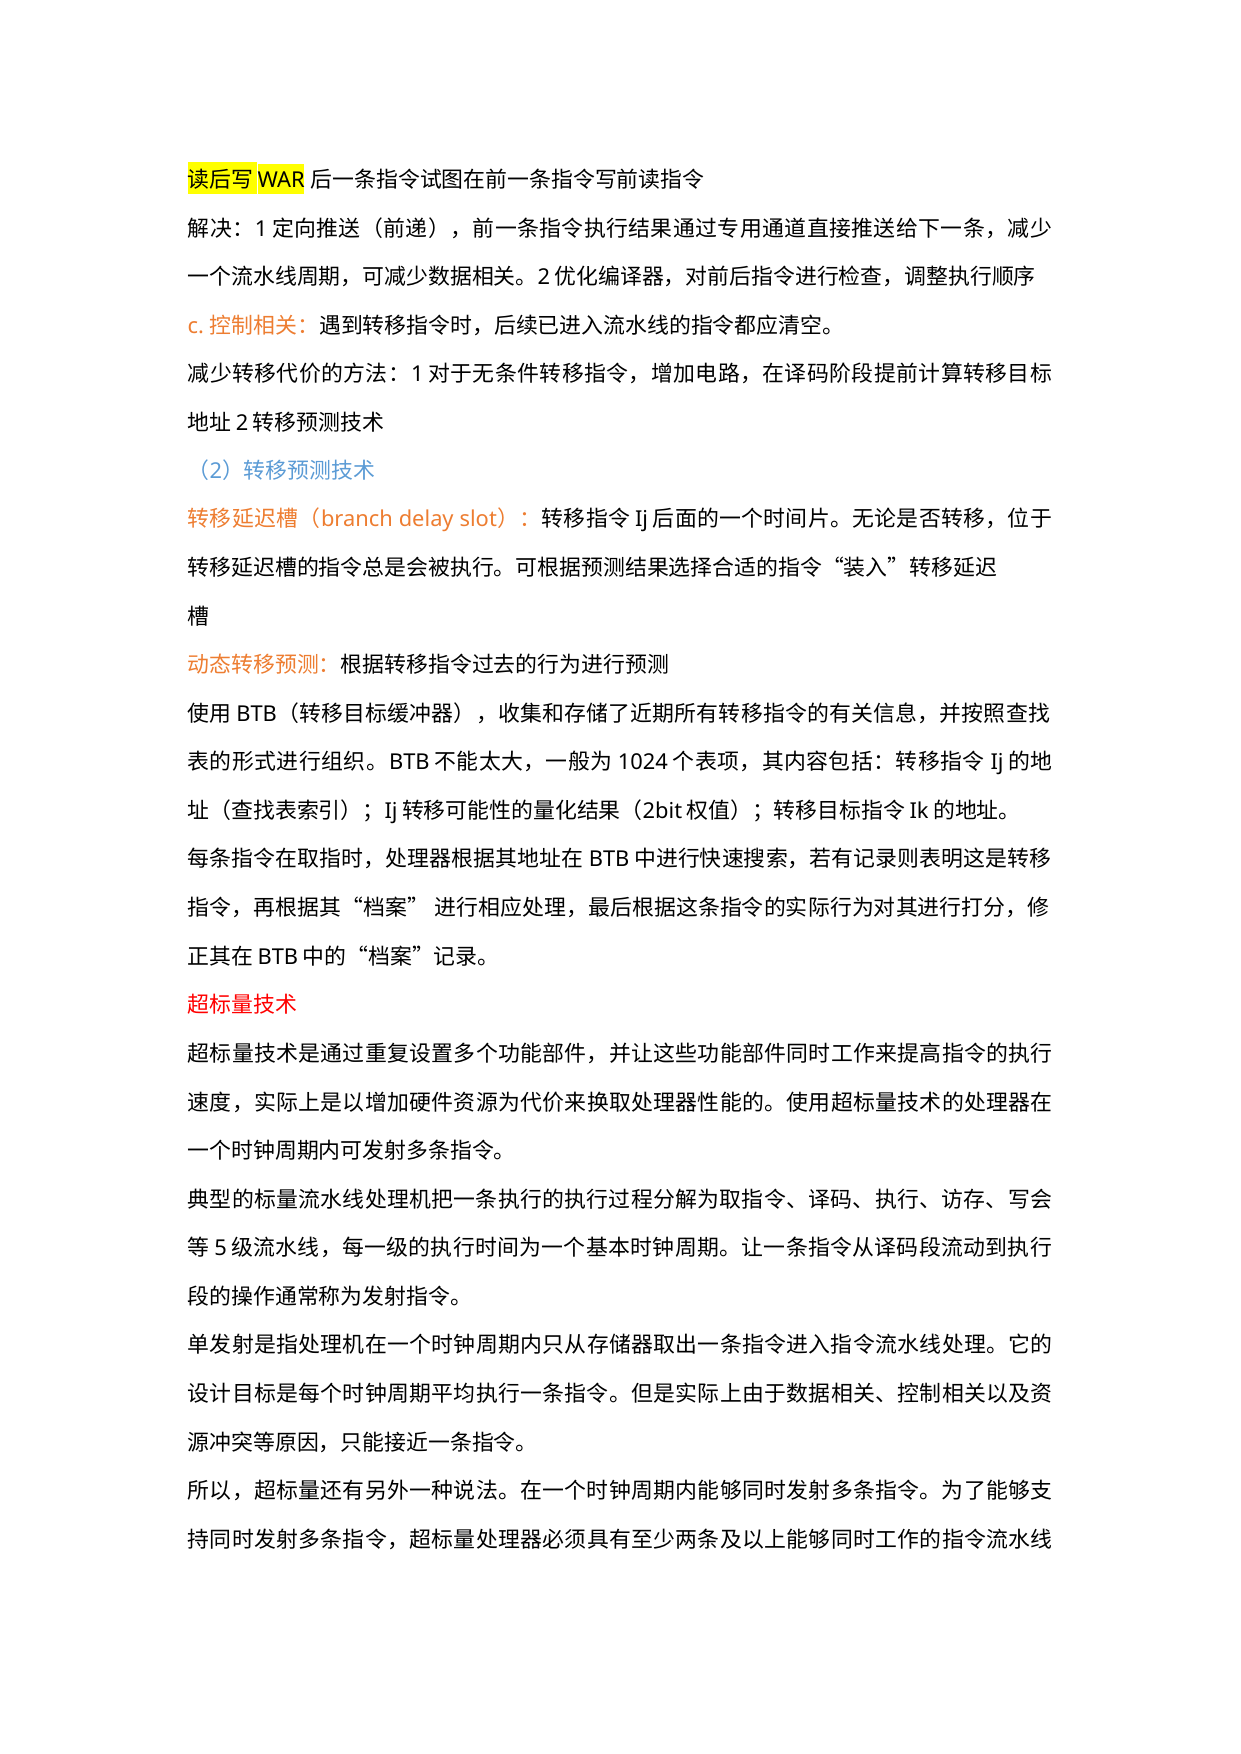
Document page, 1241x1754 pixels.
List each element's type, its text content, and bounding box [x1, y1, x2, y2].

text 读后写WAR 后一条指令试图在前一条指令写前读指令 [257, 162, 1053, 194]
text 减少转移代价的方法：1对于无条件转移指令，增加电路，在译码阶段提前计算转移目标地址2转移预测技术 [187, 356, 1053, 437]
text 动态转移预测：根据转移指令过去的行为进行预测 [187, 647, 1053, 679]
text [187, 1473, 1053, 1554]
text 使用BTB（转移目标缓冲器），收集和存储了近期所有转移指令的有关信息，并按照查找表的形式进行组织。BTB不能太大，一般为1024个表项，其内容包括：转移指令Ij的地址（查找表索引）；Ij转移可能性的量化结果（2bit权值）；转移目标指令Ik的地址。 [187, 695, 1053, 825]
text 超标量技术是通过重复设置多个功能部件，并让这些功能部件同时工作来提高指令的执行速度，实际上是以增加硬件资源为代价来换取处理器性能的。使用超标量技术的处理器在一个时钟周期内可发射多条指令。 [187, 1035, 1053, 1165]
text 典型的标量流水线处理机把一条执行的执行过程分解为取指令、译码、执行、访存、写会等5级流水线，每一级的执行时间为一个基本时钟周期。让一条指令从译码段流动到执行段的操作通常称为发射指令。 [187, 1181, 1053, 1311]
text c. 控制相关：遇到转移指令时，后续已进入流水线的指令都应清空。 [187, 307, 1053, 340]
text 转移延迟槽（branch delay slot）：转移指令Ij后面的一个时间片。无论是否转移，位于转移延迟槽的指令总是会被执行。可根据预测结果选择合适的指令“装入”转移延迟 槽 [187, 501, 1053, 631]
text 单发射是指处理机在一个时钟周期内只从存储器取出一条指令进入指令流水线处理。它的设计目标是每个时钟周期平均执行一条指令。但是实际上由于数据相关、控制相关以及资源冲突等原因，只能接近一条指令。 [187, 1327, 1053, 1457]
text （2）转移预测技术 [187, 453, 1053, 485]
text 超标量技术 [187, 987, 1053, 1019]
text 每条指令在取指时，处理器根据其地址在BTB中进行快速搜索，若有记录则表明这是转移指令，再根据其“档案” 进行相应处理，最后根据这条指令的实际行为对其进行打分，修正其在BTB中的“档案”记录。 [187, 841, 1053, 971]
text 解决：1定向推送（前递），前一条指令执行结果通过专用通道直接推送给下一条，减少一个流水线周期，可减少数据相关。2优化编译器，对前后指令进行检查，调整执行顺序 [187, 210, 1053, 292]
